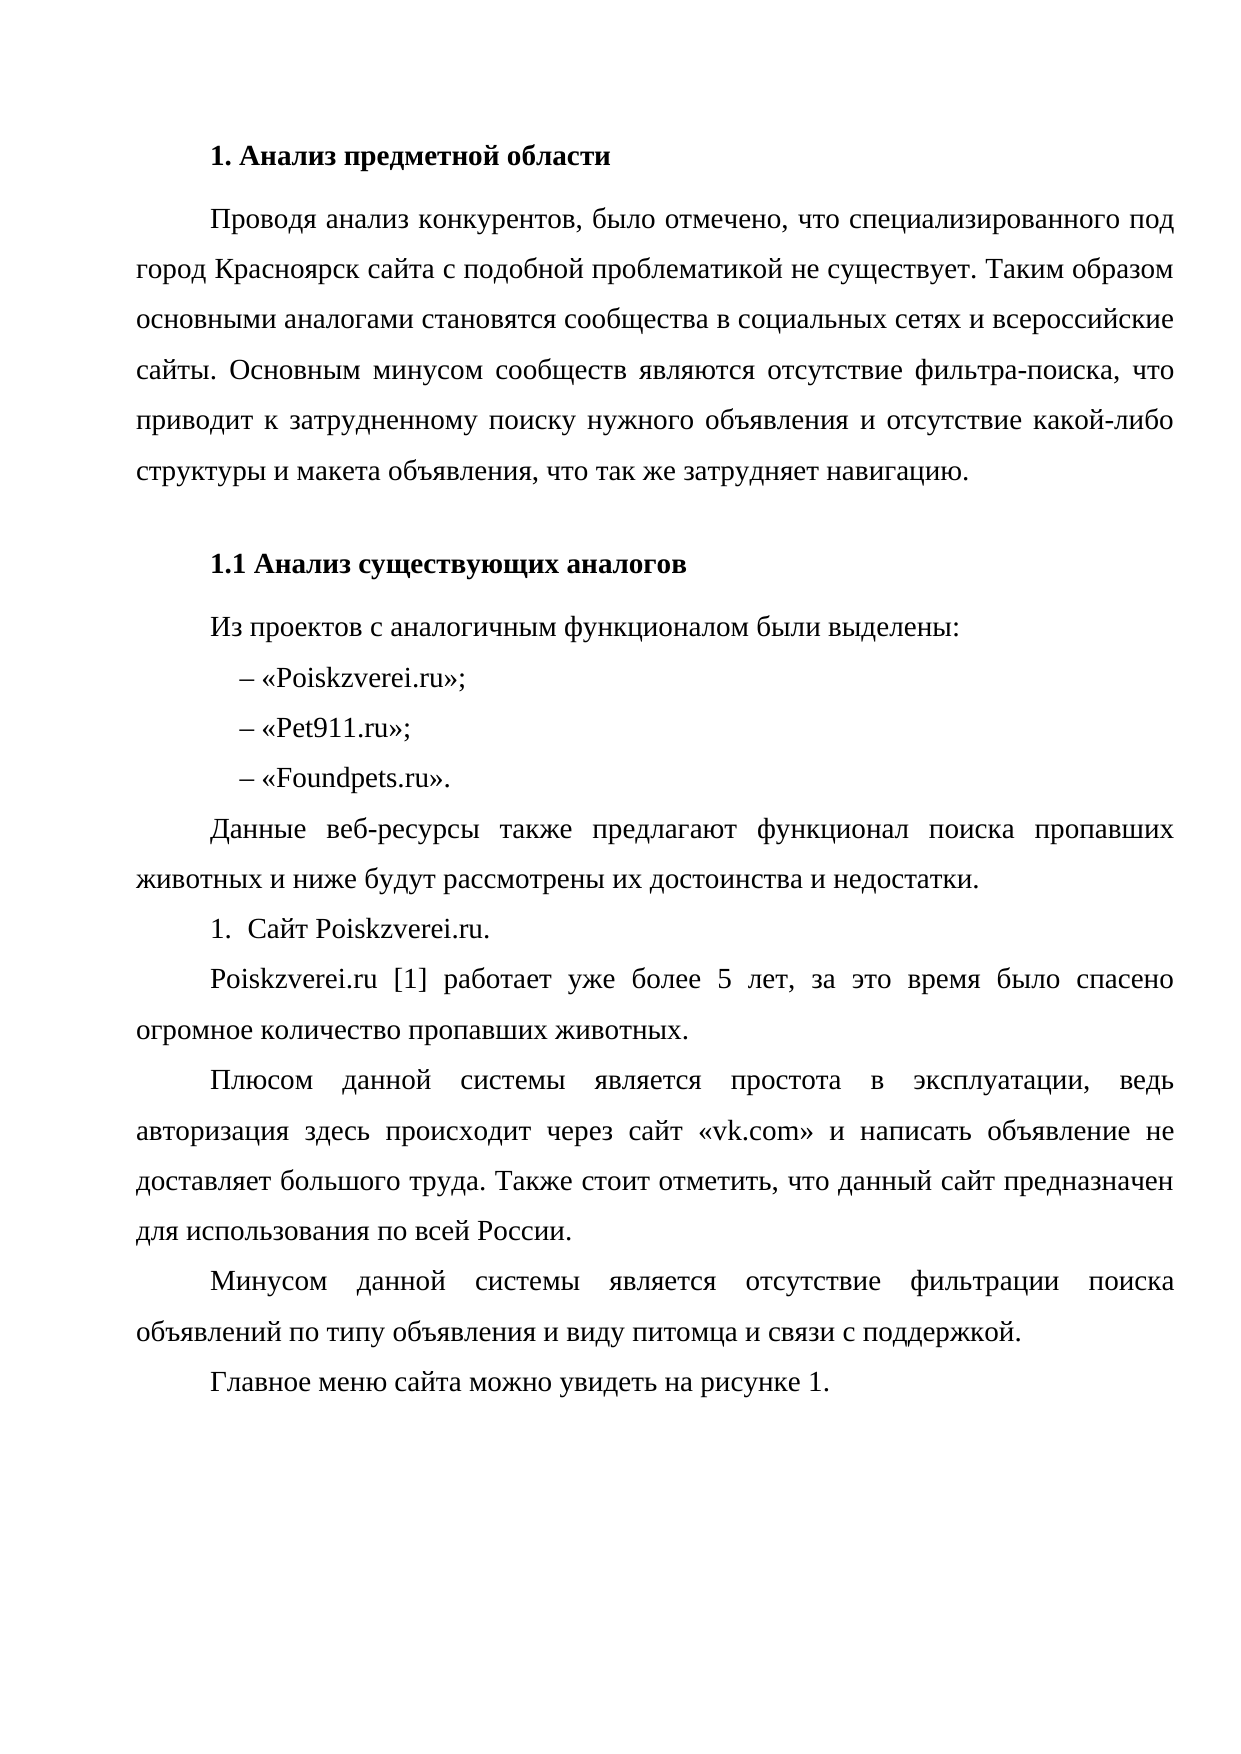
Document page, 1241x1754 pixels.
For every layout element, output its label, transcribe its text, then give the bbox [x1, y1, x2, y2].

text «Pet911.ru»; [165, 710, 1175, 744]
text Из проектов с аналогичным функционалом были выделены: [136, 609, 1175, 643]
text Главное меню сайта можно увидеть на рисунке 1. [136, 1364, 1175, 1398]
text «Foundpets.ru». [165, 760, 1175, 794]
text Плюсом данной системы является простота в эксплуатации, ведь авторизация здесь происходит через сайт «vk.com» и написать объявление не доставляет большого труда. Также стоит отметить, что данный сайт предназначен для использования по всей России. [136, 1062, 1175, 1247]
text «Poiskzverei.ru»; [165, 660, 1175, 693]
text Минусом данной системы является отсутствие фильтрации поиска объявлений по типу объявления и виду питомца и связи с поддержкой. [136, 1263, 1175, 1347]
subtitle 1. Анализ предметной области [210, 138, 1175, 172]
text Проводя анализ конкурентов, было отмечено, что специализированного под город Красноярск сайта с подобной проблематикой не существует. Таким образом основными аналогами становятся сообщества в социальных сетях и всероссийские сайты. Основным минусом сообществ являются отсутствие фильтра-поиска, что приводит к затрудненному поиску нужного объявления и отсутствие какой-либо структуры и макета объявления, что так же затрудняет навигацию. [136, 201, 1175, 486]
text Poiskzverei.ru [1] работает уже более 5 лет, за это время было спасено огромное количество пропавших животных. [136, 962, 1175, 1046]
subtitle Анализ существующих аналогов [136, 547, 1175, 580]
text Данные веб-ресурсы также предлагают функционал поиска пропавших животных и ниже будут рассмотрены их достоинства и недостатки. [136, 811, 1175, 894]
list Сайт Poiskzverei.ru. [210, 911, 1175, 945]
